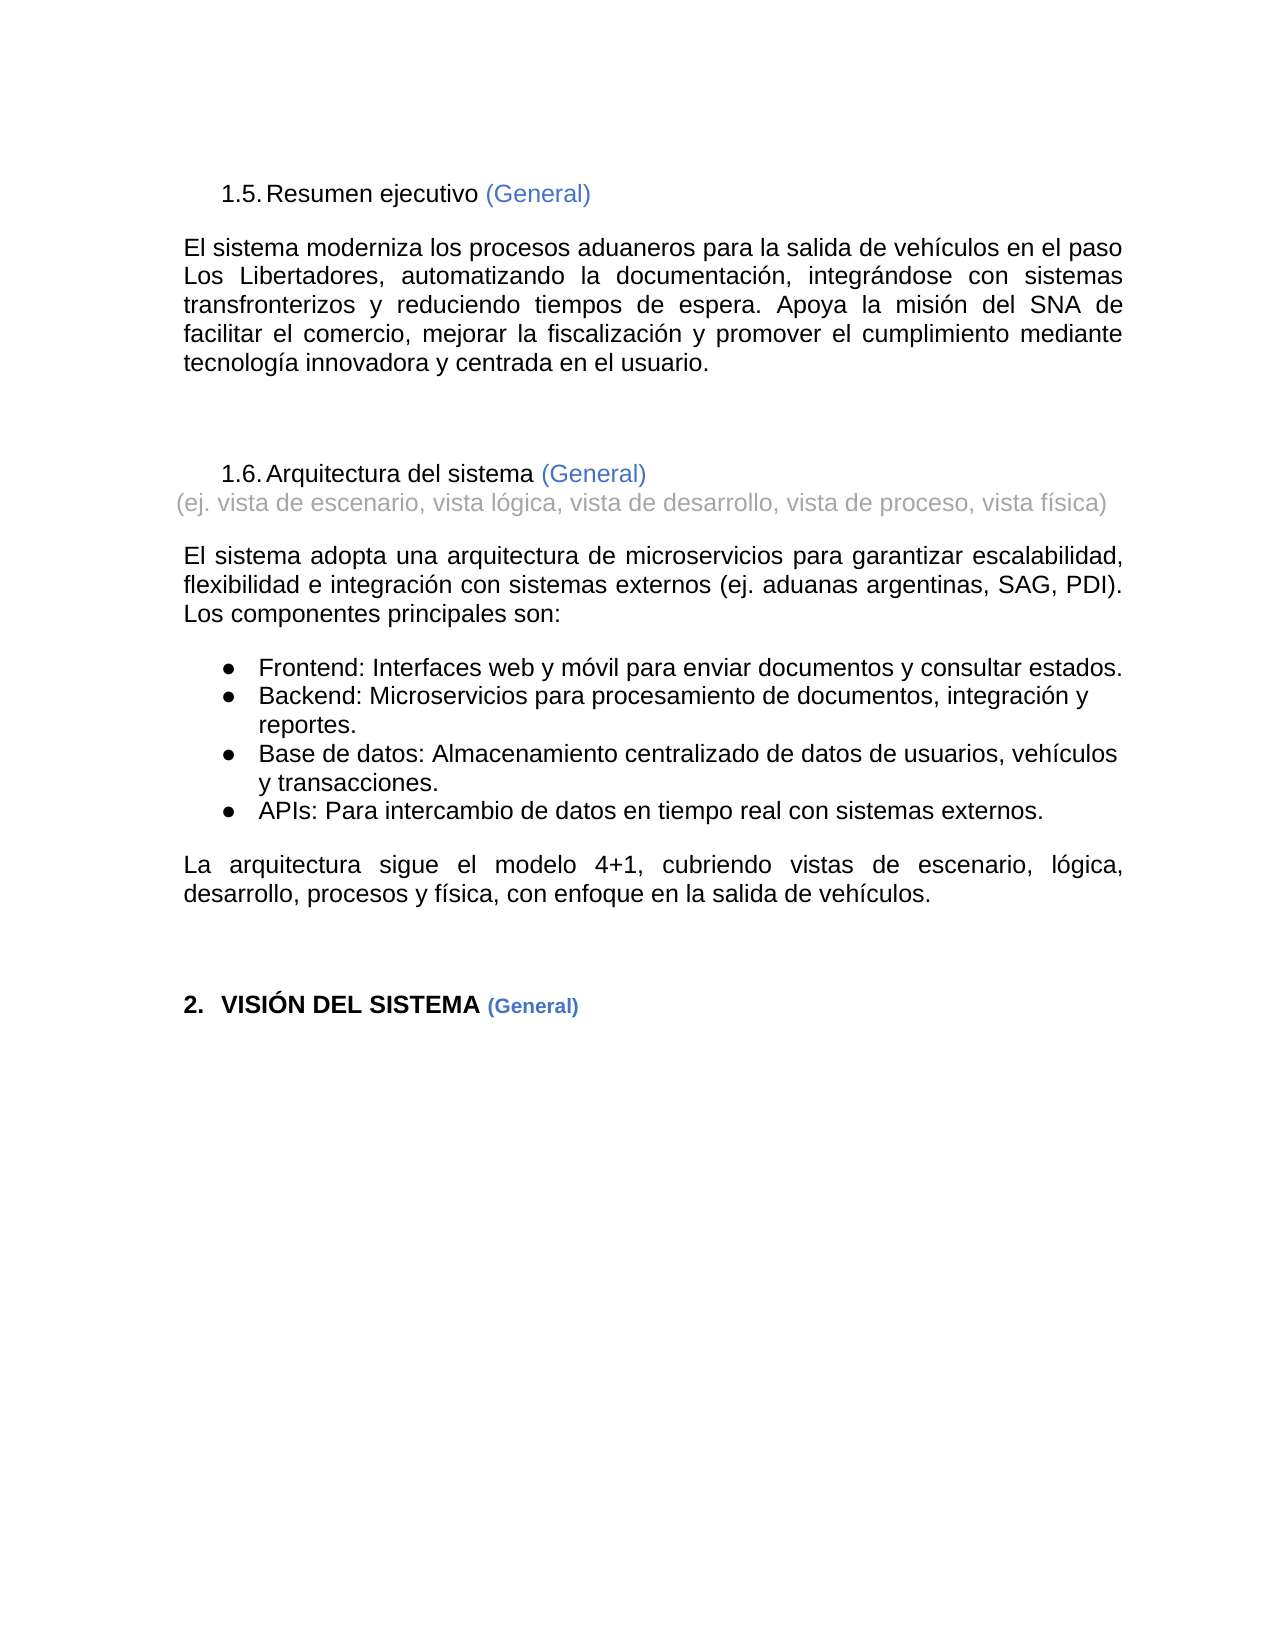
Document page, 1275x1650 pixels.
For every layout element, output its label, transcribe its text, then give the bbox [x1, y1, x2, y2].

text (ej. vista de escenario, vista lógica, vista de desarrollo, vista de proceso, vista física) [176, 487, 1125, 516]
text El sistema moderniza los procesos aduaneros para la salida de vehículos en el paso Los Libertadores, automatizando la documentación, integrándose con sistemas transfronterizos y reduciendo tiempos de espera. Apoya la misión del SNA de facilitar el comercio, mejorar la fiscalización y promover el cumplimiento mediante tecnología innovadora y centrada en el usuario. [183, 232, 1125, 376]
list Backend: Microservicios para procesamiento de documentos, integración y reportes. [221, 681, 1125, 739]
list Base de datos: Almacenamiento centralizado de datos de usuarios, vehículos y transacciones. [221, 739, 1125, 796]
list Resumen ejecutivo (General) [221, 179, 1125, 207]
list VISIÓN DEL SISTEMA (General) [183, 990, 1125, 1019]
list Frontend: Interfaces web y móvil para enviar documentos y consultar estados. [221, 652, 1125, 681]
text El sistema adopta una arquitectura de microservicios para garantizar escalabilidad, flexibilidad e integración con sistemas externos (ej. aduanas argentinas, SAG, PDI). Los componentes principales son: [183, 541, 1125, 627]
list Arquitectura del sistema (General) [221, 459, 1125, 487]
text La arquitectura sigue el modelo 4+1, cubriendo vistas de escenario, lógica, desarrollo, procesos y física, con enfoque en la salida de vehículos. [183, 850, 1125, 907]
list APIs: Para intercambio de datos en tiempo real con sistemas externos. [221, 796, 1125, 825]
